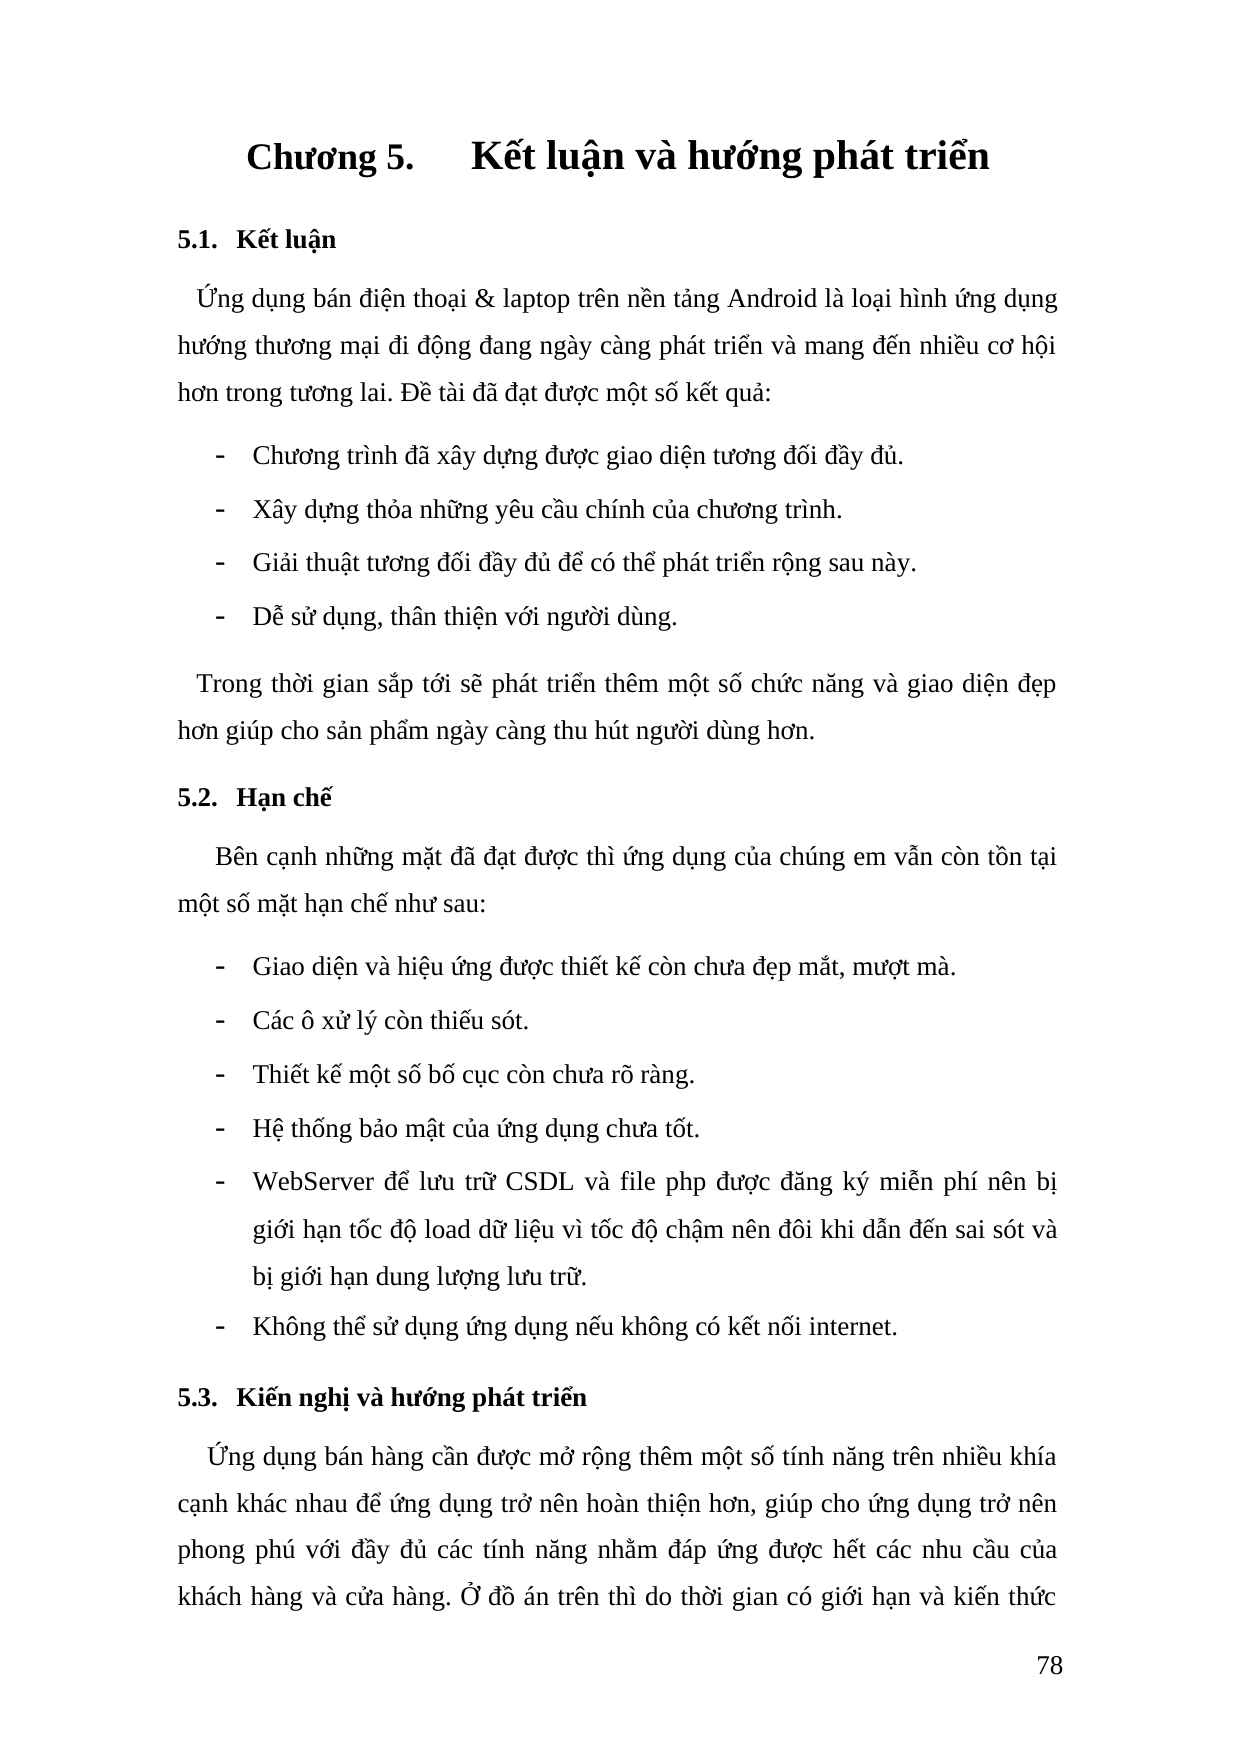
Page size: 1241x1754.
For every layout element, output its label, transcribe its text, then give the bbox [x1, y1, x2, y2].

text Trong thời gian sắp tới sẽ phát triển thêm một số chức năng và giao diện đẹp hơn giúp cho sản phẩm ngày càng thu hút người dùng hơn. [177, 667, 1058, 745]
subtitle Kiến nghị và hướng phát triển [177, 1381, 1063, 1412]
list Các ô xử lý còn thiếu sót. [215, 1000, 1058, 1036]
list Dễ sử dụng, thân thiện với người dùng. [215, 597, 1058, 632]
subtitle Hạn chế [177, 781, 1063, 812]
subtitle Kết luận và hướng phát triển [177, 131, 1058, 178]
list Giao diện và hiệu ứng được thiết kế còn chưa đẹp mắt, mượt mà. [215, 946, 1058, 982]
list WebServer để lưu trữ CSDL và file php được đăng ký miễn phí nên bị giới hạn tốc độ load dữ liệu vì tốc độ chậm nên đôi khi dẫn đến sai sót và bị giới hạn dung lượng lưu trữ. [215, 1162, 1058, 1291]
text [177, 1440, 1058, 1611]
list Chương trình đã xây dựng được giao diện tương đối đầy đủ. [215, 435, 1058, 471]
text Ứng dụng bán điện thoại & laptop trên nền tảng Android là loại hình ứng dụng hướng thương mại đi động đang ngày càng phát triển và mang đến nhiều cơ hội hơn trong tương lai. Đề tài đã đạt được một số kết quả: [177, 282, 1058, 407]
text Bên cạnh những mặt đã đạt được thì ứng dụng của chúng em vẫn còn tồn tại một số mặt hạn chế như sau: [177, 840, 1058, 918]
list Thiết kế một số bố cục còn chưa rõ ràng. [215, 1054, 1058, 1090]
list Giải thuật tương đối đầy đủ để có thể phát triển rộng sau này. [215, 543, 1058, 579]
list Hệ thống bảo mật của ứng dụng chưa tốt. [215, 1108, 1058, 1144]
list Xây dựng thỏa những yêu cầu chính của chương trình. [215, 489, 1058, 525]
list Không thể sử dụng ứng dụng nếu không có kết nối internet. [215, 1306, 1058, 1342]
subtitle Kết luận [177, 223, 1063, 254]
